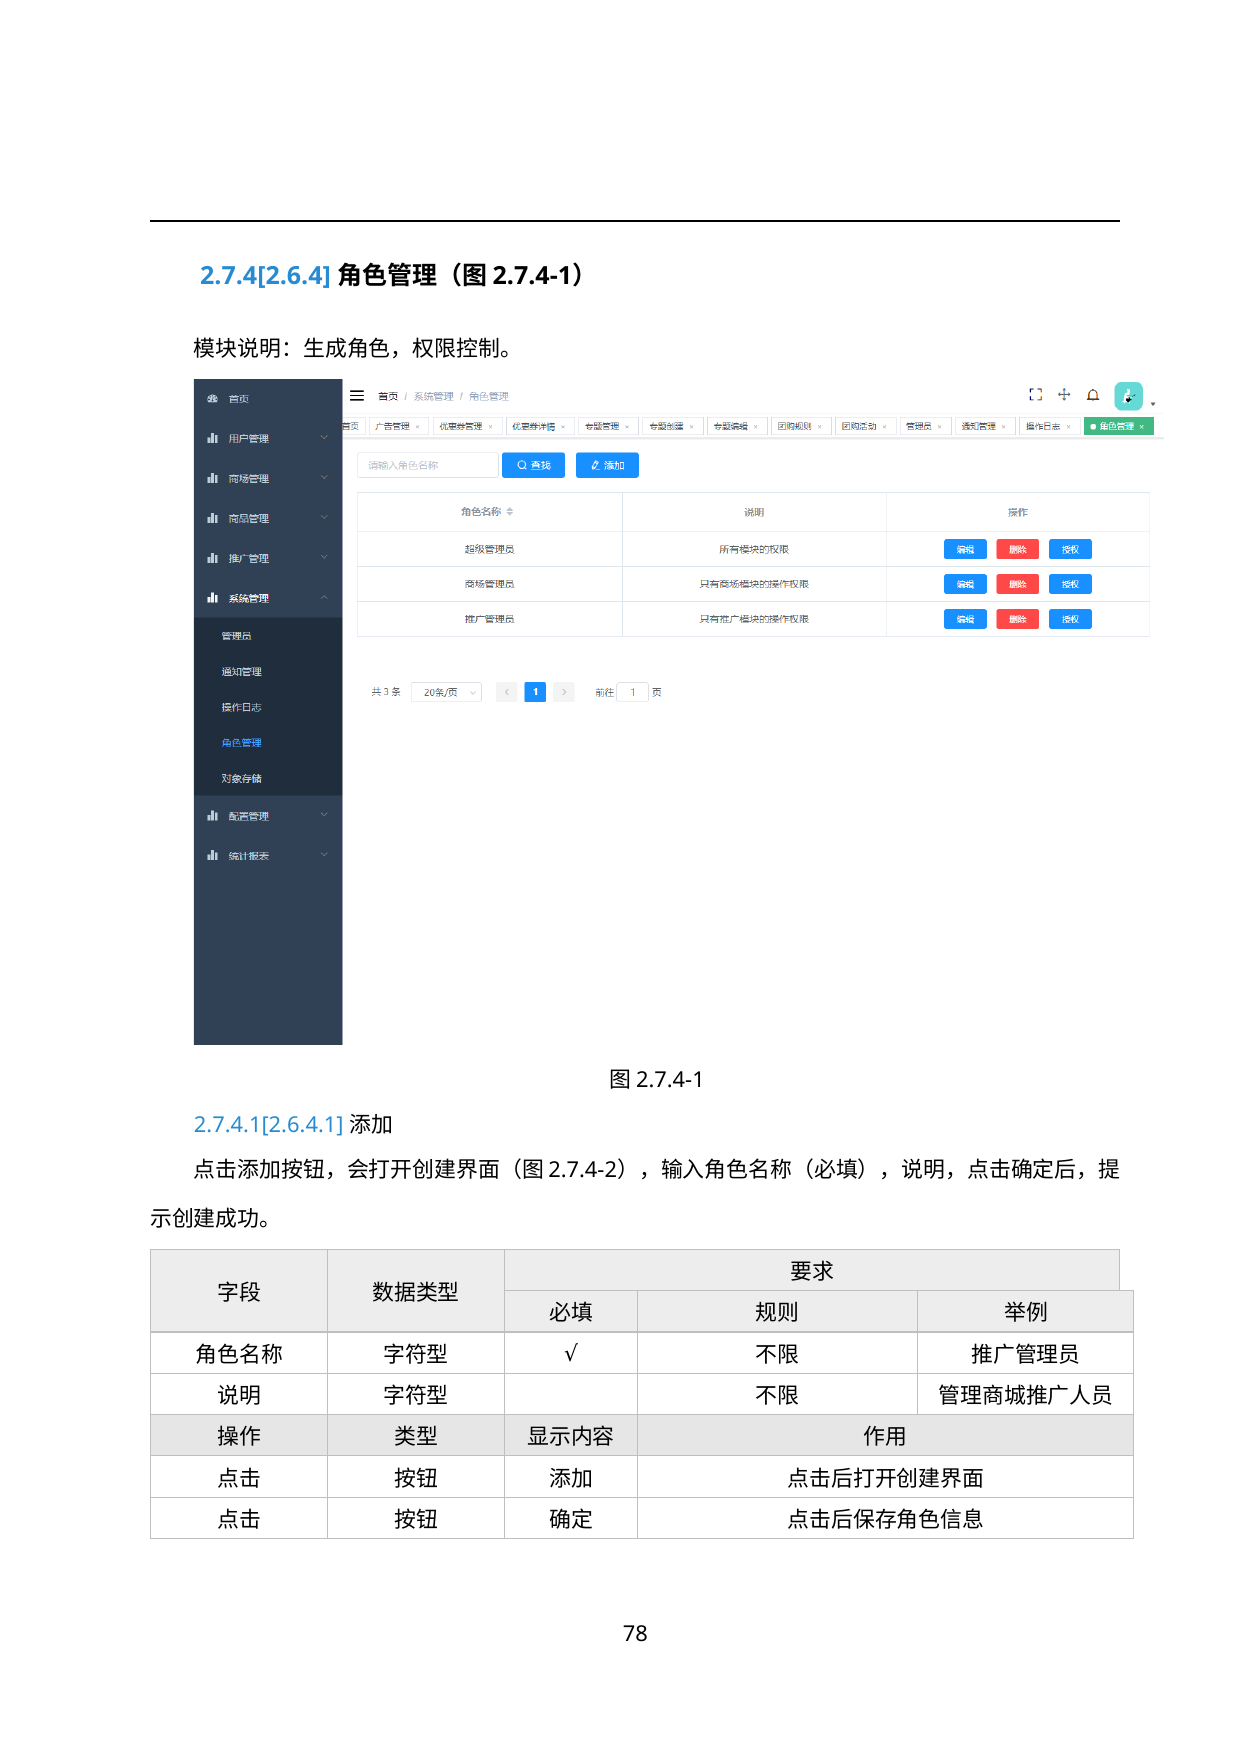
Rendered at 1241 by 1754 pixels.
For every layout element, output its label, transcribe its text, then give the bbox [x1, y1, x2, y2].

table_header 要求 [505, 1250, 1119, 1290]
table_cell 点击后保存角色信息 [638, 1498, 1133, 1538]
table_cell 字符型 [328, 1333, 504, 1373]
table_cell 点击 [151, 1456, 327, 1497]
subtitle 角色管理（图2.7.4-1） [150, 241, 1120, 306]
table_cell 字符型 [328, 1374, 504, 1414]
table_cell 操作 [151, 1415, 327, 1455]
table_cell 点击后打开创建界面 [638, 1456, 1133, 1497]
table_cell 不限 [638, 1333, 917, 1373]
table_cell 不限 [638, 1374, 917, 1414]
table_cell 推广管理员 [918, 1333, 1133, 1373]
text 图2.7.4-1 [150, 1062, 1120, 1094]
table_cell 说明 [151, 1374, 327, 1414]
table_header 数据类型 [328, 1250, 504, 1331]
text 模块说明：生成角色，权限控制。 [150, 331, 1120, 363]
subtitle 添加 [150, 1107, 1120, 1139]
table_cell 按钮 [328, 1498, 504, 1538]
table_cell 按钮 [328, 1456, 504, 1497]
table_header 字段 [151, 1250, 327, 1331]
table_cell 作用 [638, 1415, 1133, 1455]
table_cell 类型 [328, 1415, 504, 1455]
table_cell [505, 1374, 637, 1414]
table_cell 添加 [505, 1456, 637, 1497]
table_cell 显示内容 [505, 1415, 637, 1455]
table_cell 规则 [638, 1291, 917, 1331]
table_cell √ [505, 1333, 637, 1373]
table_cell 举例 [918, 1291, 1133, 1331]
text 点击添加按钮，会打开创建界面（图2.7.4-2），输入角色名称（必填），说明，点击确定后，提示创建成功。 [150, 1152, 1120, 1233]
table_cell 点击 [151, 1498, 327, 1538]
table_cell 必填 [505, 1291, 637, 1331]
table_cell 管理商城推广人员 [918, 1374, 1133, 1414]
picture [193, 379, 1164, 1045]
table_cell 角色名称 [151, 1333, 327, 1373]
table_cell 确定 [505, 1498, 637, 1538]
